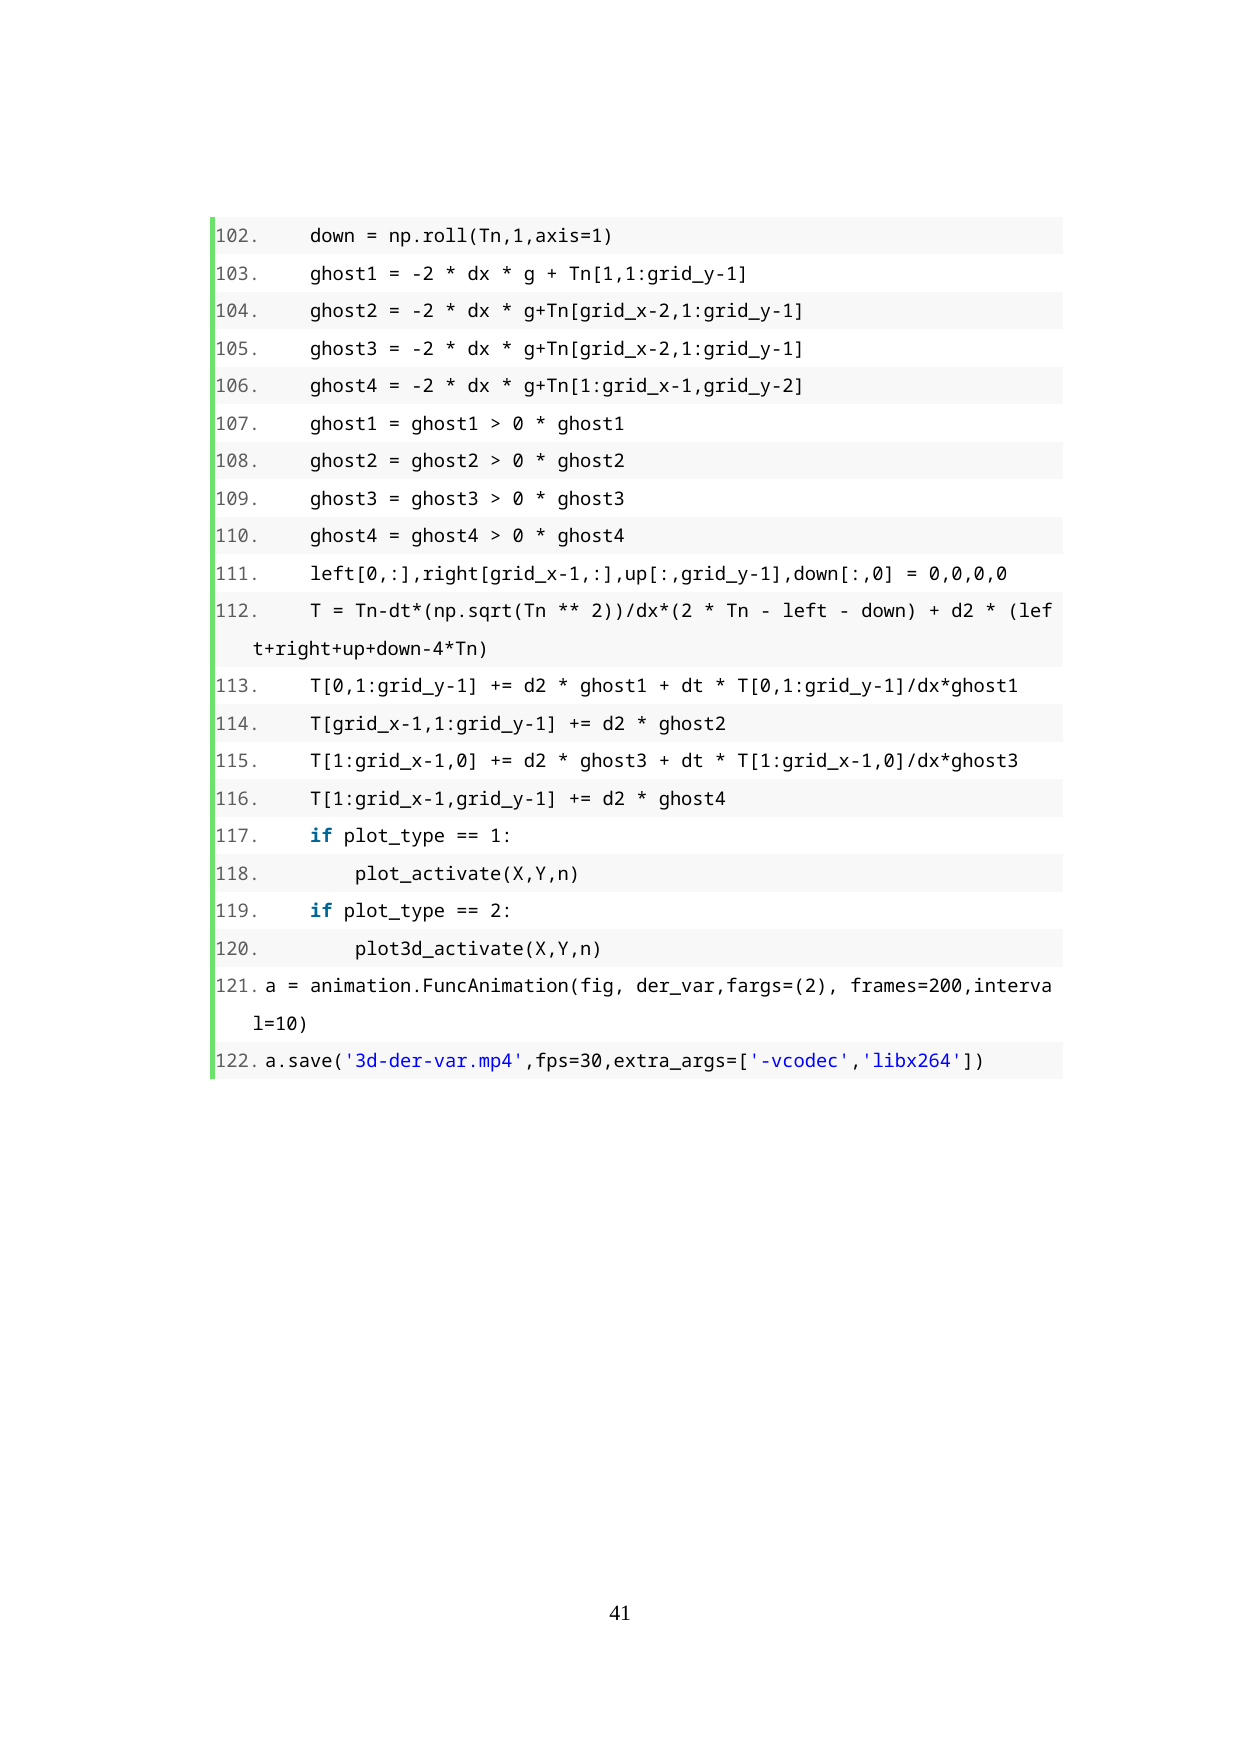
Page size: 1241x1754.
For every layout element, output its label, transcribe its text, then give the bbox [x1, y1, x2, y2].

list ghost1 = -2 * dx * g + Tn[1,1:grid_y-1] [215, 254, 1063, 292]
list ghost3 = -2 * dx * g+Tn[grid_x-2,1:grid_y-1] [215, 329, 1063, 367]
list a.save('3d-der-var.mp4',fps=30,extra_args=['-vcodec','libx264']) [215, 1042, 1063, 1079]
list T[1:grid_x-1,0] += d2 * ghost3 + dt * T[1:grid_x-1,0]/dx*ghost3 [215, 742, 1063, 779]
list T[0,1:grid_y-1] += d2 * ghost1 + dt * T[0,1:grid_y-1]/dx*ghost1 [215, 667, 1063, 704]
list if plot_type == 1: [215, 817, 1063, 854]
list T[grid_x-1,1:grid_y-1] += d2 * ghost2 [215, 704, 1063, 742]
list ghost2 = ghost2 > 0 * ghost2 [215, 442, 1063, 479]
list ghost3 = ghost3 > 0 * ghost3 [215, 479, 1063, 517]
list left[0,:],right[grid_x-1,:],up[:,grid_y-1],down[:,0] = 0,0,0,0 [215, 554, 1063, 592]
list if plot_type == 2: [215, 892, 1063, 929]
list T = Tn-dt*(np.sqrt(Tn ** 2))/dx*(2 * Tn - left - down) + d2 * (left+right+up+down-4*Tn) [215, 592, 1063, 667]
list ghost1 = ghost1 > 0 * ghost1 [215, 404, 1063, 442]
list plot3d_activate(X,Y,n) [215, 929, 1063, 967]
list ghost4 = -2 * dx * g+Tn[1:grid_x-1,grid_y-2] [215, 367, 1063, 404]
list ghost4 = ghost4 > 0 * ghost4 [215, 517, 1063, 554]
list ghost2 = -2 * dx * g+Tn[grid_x-2,1:grid_y-1] [215, 292, 1063, 329]
list plot_activate(X,Y,n) [215, 854, 1063, 892]
list a = animation.FuncAnimation(fig, der_var,fargs=(2), frames=200,interval=10) [215, 967, 1063, 1042]
list T[1:grid_x-1,grid_y-1] += d2 * ghost4 [215, 779, 1063, 817]
list down = np.roll(Tn,1,axis=1) [215, 217, 1063, 254]
